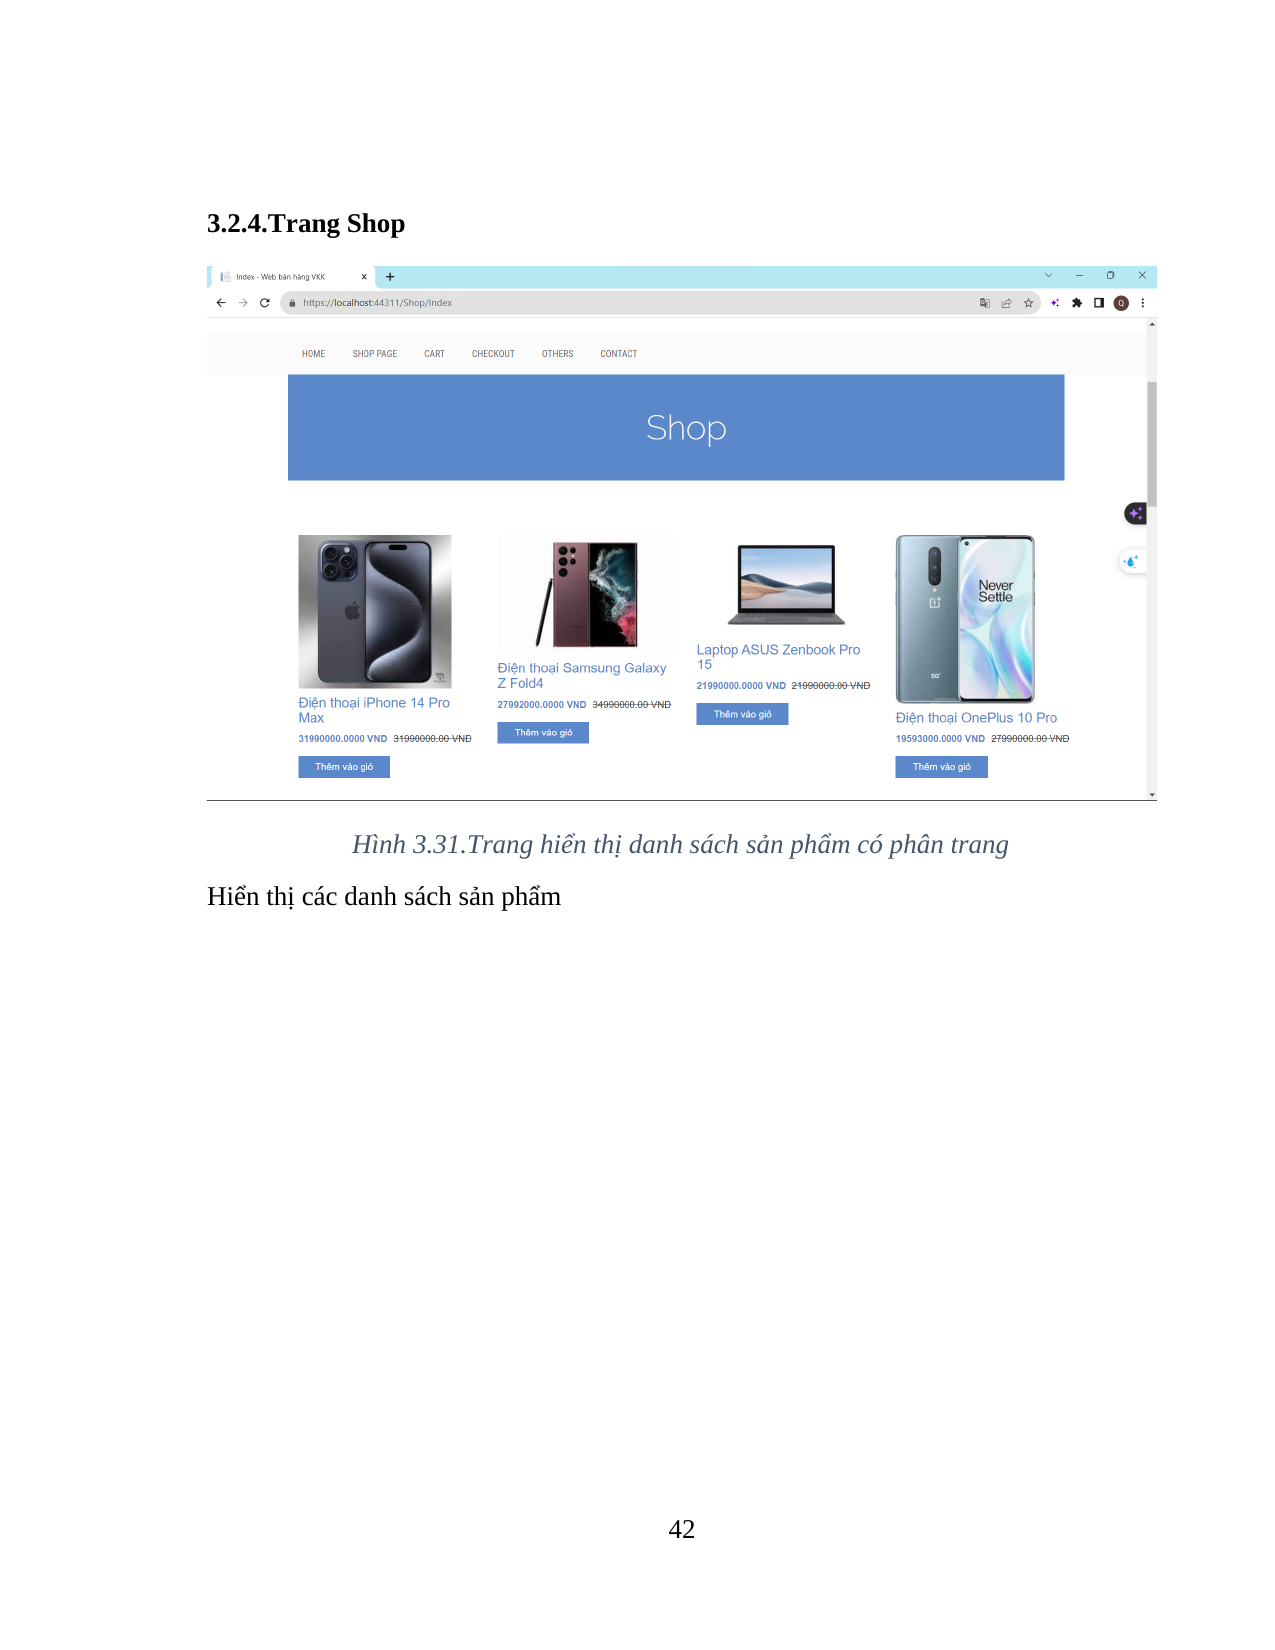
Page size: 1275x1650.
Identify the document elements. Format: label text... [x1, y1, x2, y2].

subtitle 3.2.4.Trang Shop [207, 207, 1157, 238]
picture [206, 266, 1157, 801]
text Hiển thị các danh sách sản phẩm [207, 880, 1157, 912]
